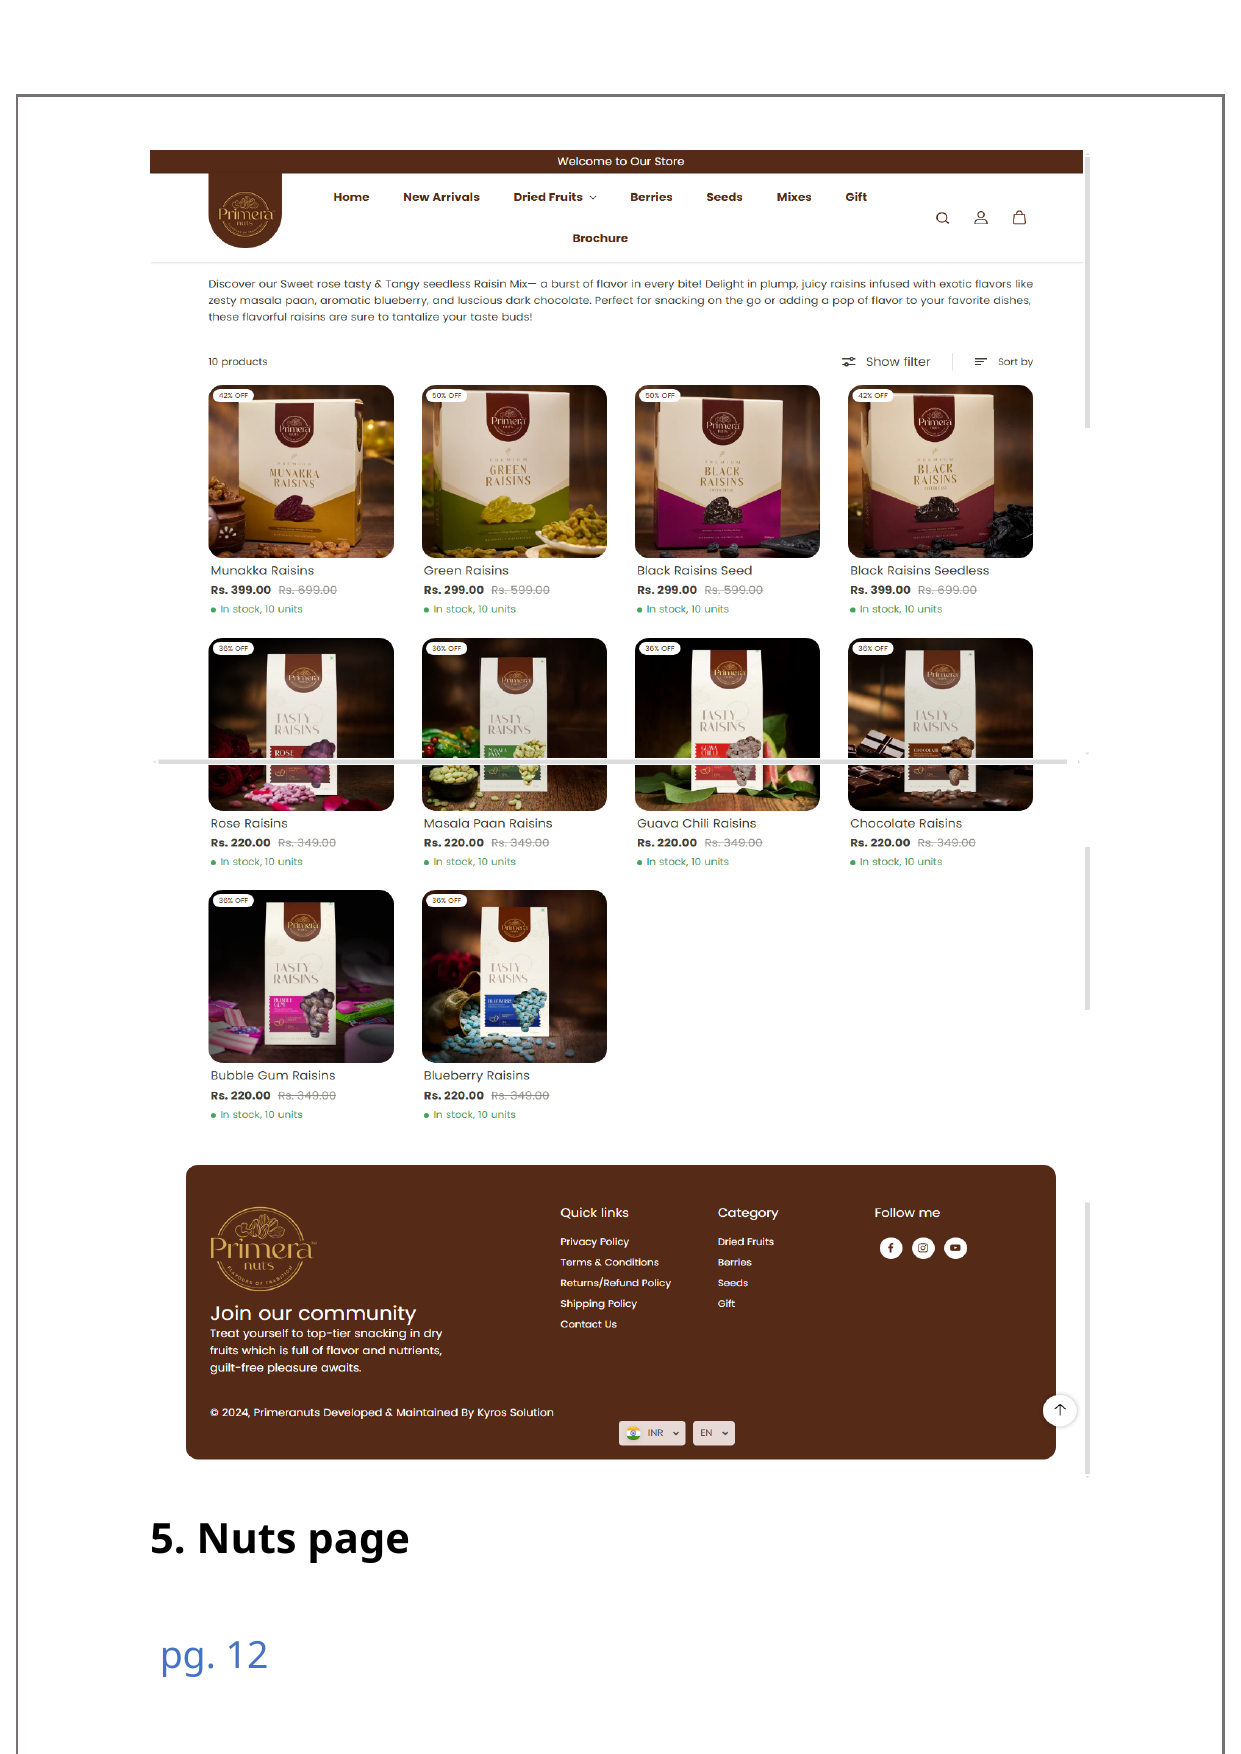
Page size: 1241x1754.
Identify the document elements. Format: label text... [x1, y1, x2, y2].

picture [150, 150, 1091, 1481]
text 5. Nuts page [150, 1509, 1090, 1566]
